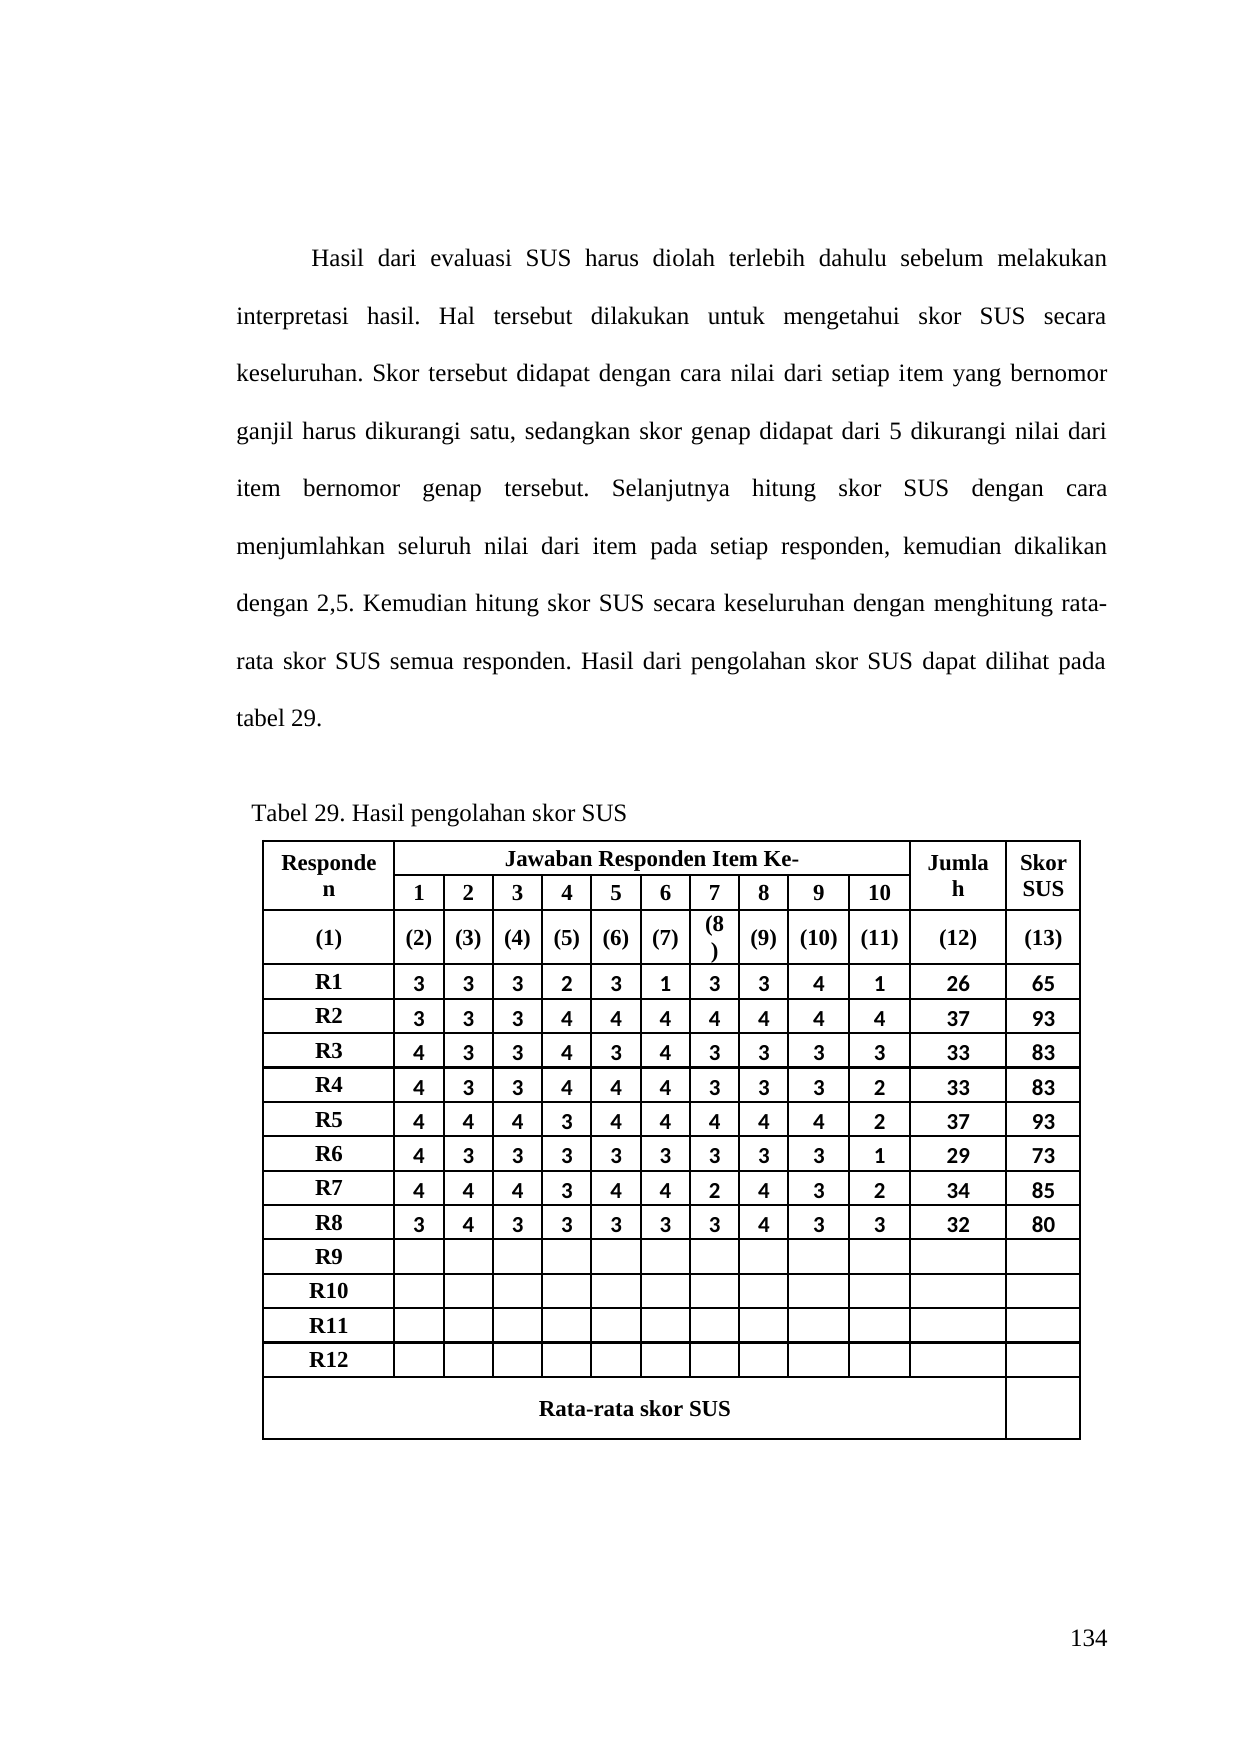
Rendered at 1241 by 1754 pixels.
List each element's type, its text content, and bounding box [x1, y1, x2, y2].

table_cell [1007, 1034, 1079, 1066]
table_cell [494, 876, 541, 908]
text Hasil dari evaluasi SUS harus diolah terlebih dahulu sebelum melakukan interpretasi hasil. Hal tersebut dilakukan untuk mengetahui skor SUS secara keseluruhan. Skor tersebut didapat dengan cara nilai dari setiap item yang bernomor ganjil harus dikurangi satu, sedangkan skor genap didapat dari 5 dikurangi nilai dari item bernomor genap tersebut. Selanjutnya hitung skor SUS dengan cara menjumlahkan seluruh nilai dari item pada setiap responden, kemudian dikalikan dengan 2,5. Kemudian hitung skor SUS secara keseluruhan dengan menghitung rata-rata skor SUS semua responden. Hasil dari pengolahan skor SUS dapat dilihat pada tabel 29. [236, 243, 1107, 732]
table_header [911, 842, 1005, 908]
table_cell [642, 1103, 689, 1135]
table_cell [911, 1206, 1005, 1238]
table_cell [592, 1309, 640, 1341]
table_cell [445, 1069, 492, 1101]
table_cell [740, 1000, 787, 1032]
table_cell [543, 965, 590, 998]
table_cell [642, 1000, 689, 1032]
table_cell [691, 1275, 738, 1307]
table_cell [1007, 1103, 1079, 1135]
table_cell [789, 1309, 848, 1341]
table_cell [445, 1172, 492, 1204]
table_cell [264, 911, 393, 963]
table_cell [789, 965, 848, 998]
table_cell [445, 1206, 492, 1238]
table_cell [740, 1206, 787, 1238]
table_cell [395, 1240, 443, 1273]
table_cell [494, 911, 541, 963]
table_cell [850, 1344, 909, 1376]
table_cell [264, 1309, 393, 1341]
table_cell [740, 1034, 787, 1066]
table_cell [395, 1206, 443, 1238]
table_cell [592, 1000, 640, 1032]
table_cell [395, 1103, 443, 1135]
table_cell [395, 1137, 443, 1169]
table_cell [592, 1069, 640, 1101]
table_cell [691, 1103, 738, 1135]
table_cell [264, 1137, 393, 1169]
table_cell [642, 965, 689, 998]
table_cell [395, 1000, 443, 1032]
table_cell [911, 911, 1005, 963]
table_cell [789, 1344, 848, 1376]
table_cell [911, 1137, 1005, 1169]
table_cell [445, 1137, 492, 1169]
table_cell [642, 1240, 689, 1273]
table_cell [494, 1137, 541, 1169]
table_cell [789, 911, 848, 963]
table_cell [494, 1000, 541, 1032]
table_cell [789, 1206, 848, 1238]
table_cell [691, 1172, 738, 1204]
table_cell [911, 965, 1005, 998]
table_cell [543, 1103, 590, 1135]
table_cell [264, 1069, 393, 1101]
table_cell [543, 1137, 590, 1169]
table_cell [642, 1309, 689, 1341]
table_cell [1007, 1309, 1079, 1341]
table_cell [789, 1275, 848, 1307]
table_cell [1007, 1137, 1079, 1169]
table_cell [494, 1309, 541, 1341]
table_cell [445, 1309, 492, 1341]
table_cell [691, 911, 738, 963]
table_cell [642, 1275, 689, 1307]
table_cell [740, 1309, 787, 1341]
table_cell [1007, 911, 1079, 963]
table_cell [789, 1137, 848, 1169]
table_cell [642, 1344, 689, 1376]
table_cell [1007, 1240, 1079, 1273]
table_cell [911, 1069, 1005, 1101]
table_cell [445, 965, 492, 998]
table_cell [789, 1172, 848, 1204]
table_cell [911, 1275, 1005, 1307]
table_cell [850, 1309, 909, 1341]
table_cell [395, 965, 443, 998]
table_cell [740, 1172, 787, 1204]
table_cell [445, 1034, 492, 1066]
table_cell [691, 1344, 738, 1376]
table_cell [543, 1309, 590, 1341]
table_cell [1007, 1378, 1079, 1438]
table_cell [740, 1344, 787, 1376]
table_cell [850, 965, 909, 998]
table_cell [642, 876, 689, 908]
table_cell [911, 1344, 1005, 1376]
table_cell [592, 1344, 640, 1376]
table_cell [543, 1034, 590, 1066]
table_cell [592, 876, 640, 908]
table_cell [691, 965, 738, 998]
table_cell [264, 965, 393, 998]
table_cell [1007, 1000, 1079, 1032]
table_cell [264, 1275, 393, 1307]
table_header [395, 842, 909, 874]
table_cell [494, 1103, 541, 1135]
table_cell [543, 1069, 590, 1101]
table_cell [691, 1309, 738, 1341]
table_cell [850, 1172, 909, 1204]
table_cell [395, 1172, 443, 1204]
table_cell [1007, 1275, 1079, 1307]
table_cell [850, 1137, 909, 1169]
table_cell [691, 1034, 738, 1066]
text Tabel 29. Hasil pengolahan skor SUS [251, 798, 1107, 827]
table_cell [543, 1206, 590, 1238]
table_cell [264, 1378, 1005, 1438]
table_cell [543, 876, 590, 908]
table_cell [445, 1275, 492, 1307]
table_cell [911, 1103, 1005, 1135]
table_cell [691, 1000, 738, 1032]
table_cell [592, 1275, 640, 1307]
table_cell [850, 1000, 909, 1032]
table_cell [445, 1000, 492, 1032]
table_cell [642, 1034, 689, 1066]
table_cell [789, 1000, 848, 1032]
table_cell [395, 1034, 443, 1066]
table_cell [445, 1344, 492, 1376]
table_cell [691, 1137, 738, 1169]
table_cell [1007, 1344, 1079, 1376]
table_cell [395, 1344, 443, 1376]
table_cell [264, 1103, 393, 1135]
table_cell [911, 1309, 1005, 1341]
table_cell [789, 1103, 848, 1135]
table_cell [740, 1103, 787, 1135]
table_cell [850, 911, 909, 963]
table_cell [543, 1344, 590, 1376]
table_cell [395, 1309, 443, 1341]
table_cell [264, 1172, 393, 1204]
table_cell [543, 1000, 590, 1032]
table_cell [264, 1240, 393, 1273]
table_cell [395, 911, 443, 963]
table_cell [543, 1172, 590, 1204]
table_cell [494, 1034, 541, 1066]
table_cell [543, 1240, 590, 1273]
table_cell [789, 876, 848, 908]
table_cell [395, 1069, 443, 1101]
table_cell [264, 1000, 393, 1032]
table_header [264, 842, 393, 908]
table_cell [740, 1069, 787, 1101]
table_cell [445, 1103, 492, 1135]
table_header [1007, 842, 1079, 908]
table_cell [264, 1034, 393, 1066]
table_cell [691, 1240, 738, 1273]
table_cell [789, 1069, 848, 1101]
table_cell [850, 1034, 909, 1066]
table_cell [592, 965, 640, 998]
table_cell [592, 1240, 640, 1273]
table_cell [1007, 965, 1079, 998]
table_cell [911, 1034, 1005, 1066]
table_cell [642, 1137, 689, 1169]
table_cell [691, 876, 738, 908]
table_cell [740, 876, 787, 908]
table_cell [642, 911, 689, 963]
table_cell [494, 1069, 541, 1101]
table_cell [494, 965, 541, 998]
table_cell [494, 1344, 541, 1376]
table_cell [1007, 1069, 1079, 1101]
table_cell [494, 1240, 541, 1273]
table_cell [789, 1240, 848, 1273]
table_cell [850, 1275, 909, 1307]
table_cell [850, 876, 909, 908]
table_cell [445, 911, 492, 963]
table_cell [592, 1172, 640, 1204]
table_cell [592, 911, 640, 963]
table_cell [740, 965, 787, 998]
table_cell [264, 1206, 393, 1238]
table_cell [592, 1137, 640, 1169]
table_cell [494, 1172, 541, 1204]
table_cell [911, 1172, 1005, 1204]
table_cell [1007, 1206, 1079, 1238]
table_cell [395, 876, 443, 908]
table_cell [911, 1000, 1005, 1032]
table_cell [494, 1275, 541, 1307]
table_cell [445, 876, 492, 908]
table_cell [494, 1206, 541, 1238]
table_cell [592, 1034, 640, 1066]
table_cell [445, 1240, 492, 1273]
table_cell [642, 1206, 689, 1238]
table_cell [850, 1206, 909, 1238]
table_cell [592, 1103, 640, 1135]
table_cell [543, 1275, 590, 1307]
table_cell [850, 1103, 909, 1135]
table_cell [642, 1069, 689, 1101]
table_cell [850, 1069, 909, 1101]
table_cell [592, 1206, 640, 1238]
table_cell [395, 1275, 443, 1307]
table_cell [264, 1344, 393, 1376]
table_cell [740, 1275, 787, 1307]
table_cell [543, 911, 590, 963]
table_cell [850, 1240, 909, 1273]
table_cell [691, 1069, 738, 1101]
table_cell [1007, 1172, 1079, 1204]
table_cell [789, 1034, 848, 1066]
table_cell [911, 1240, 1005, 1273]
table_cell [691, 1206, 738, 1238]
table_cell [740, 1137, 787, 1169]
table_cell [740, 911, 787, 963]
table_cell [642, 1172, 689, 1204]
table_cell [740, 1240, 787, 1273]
